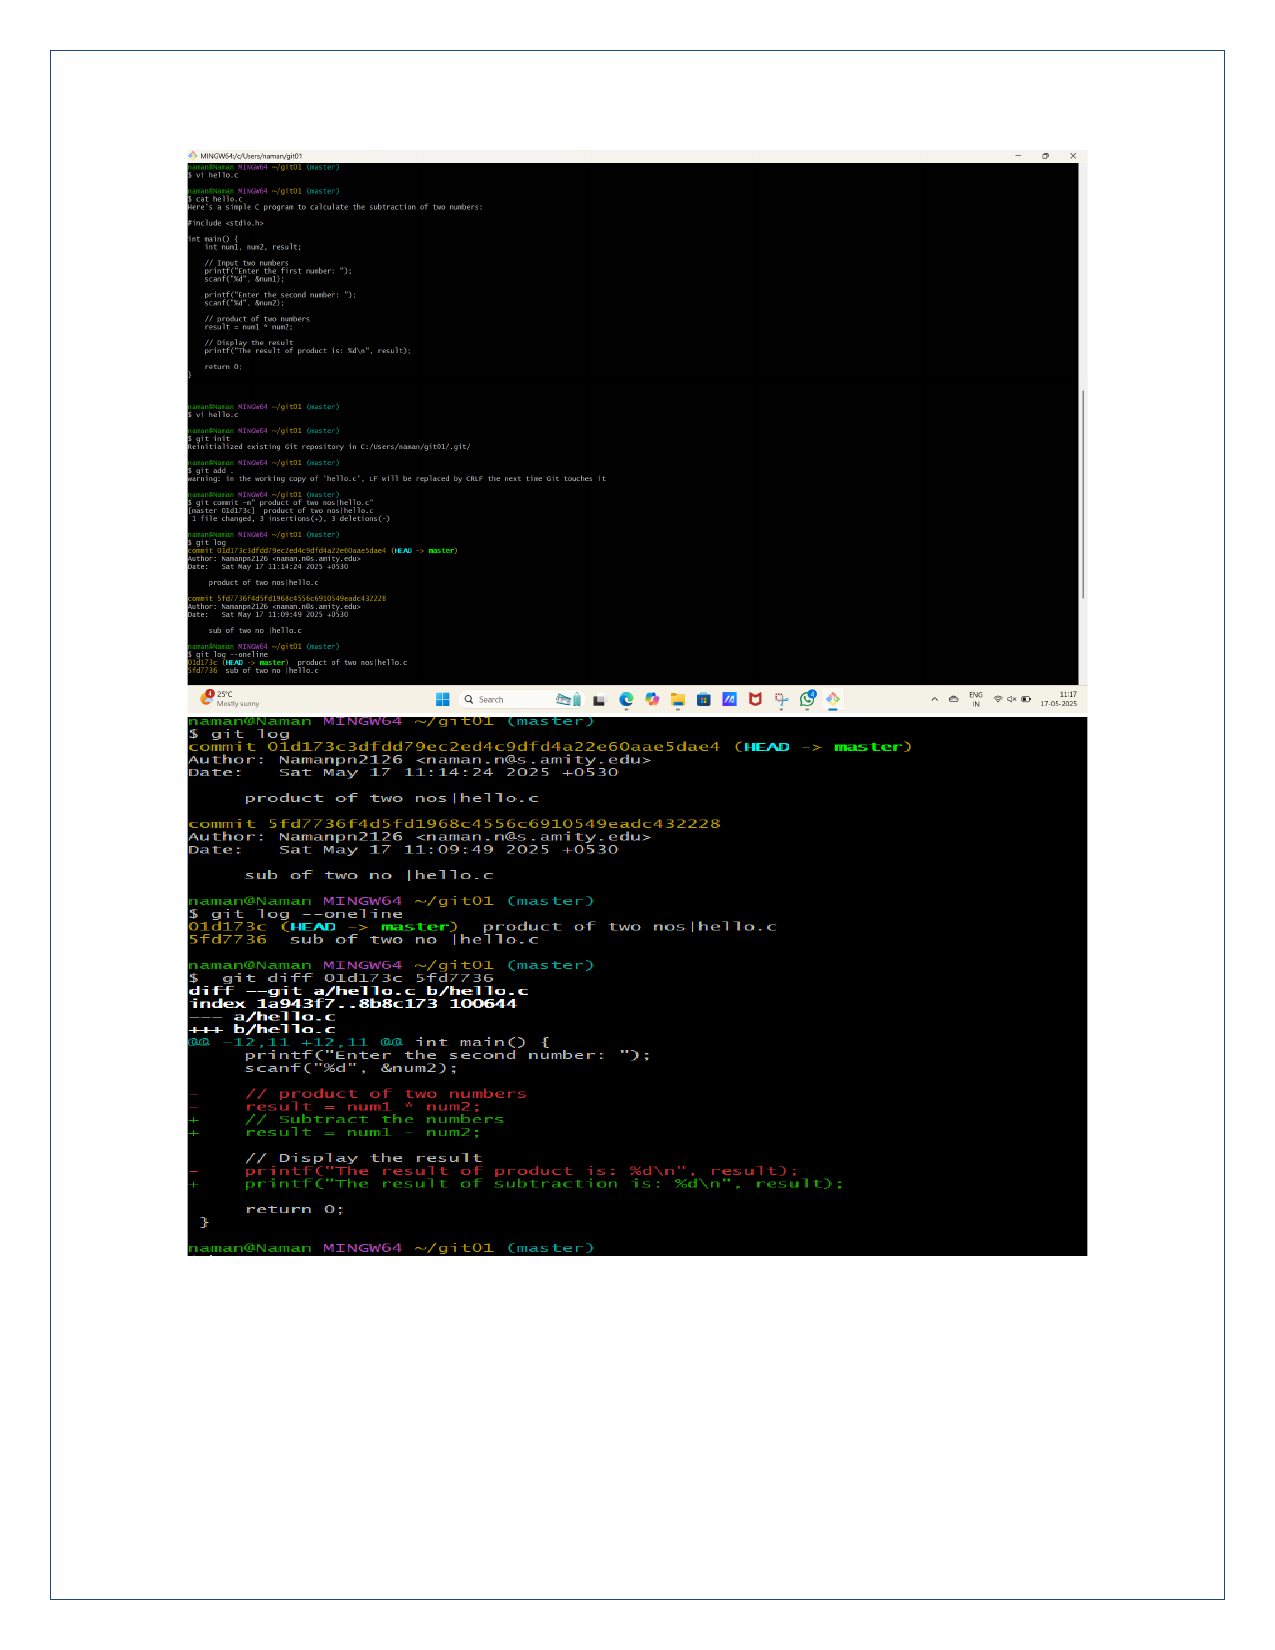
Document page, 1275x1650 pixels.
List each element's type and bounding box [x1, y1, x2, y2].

picture [187, 150, 1088, 713]
picture [187, 717, 1088, 1256]
